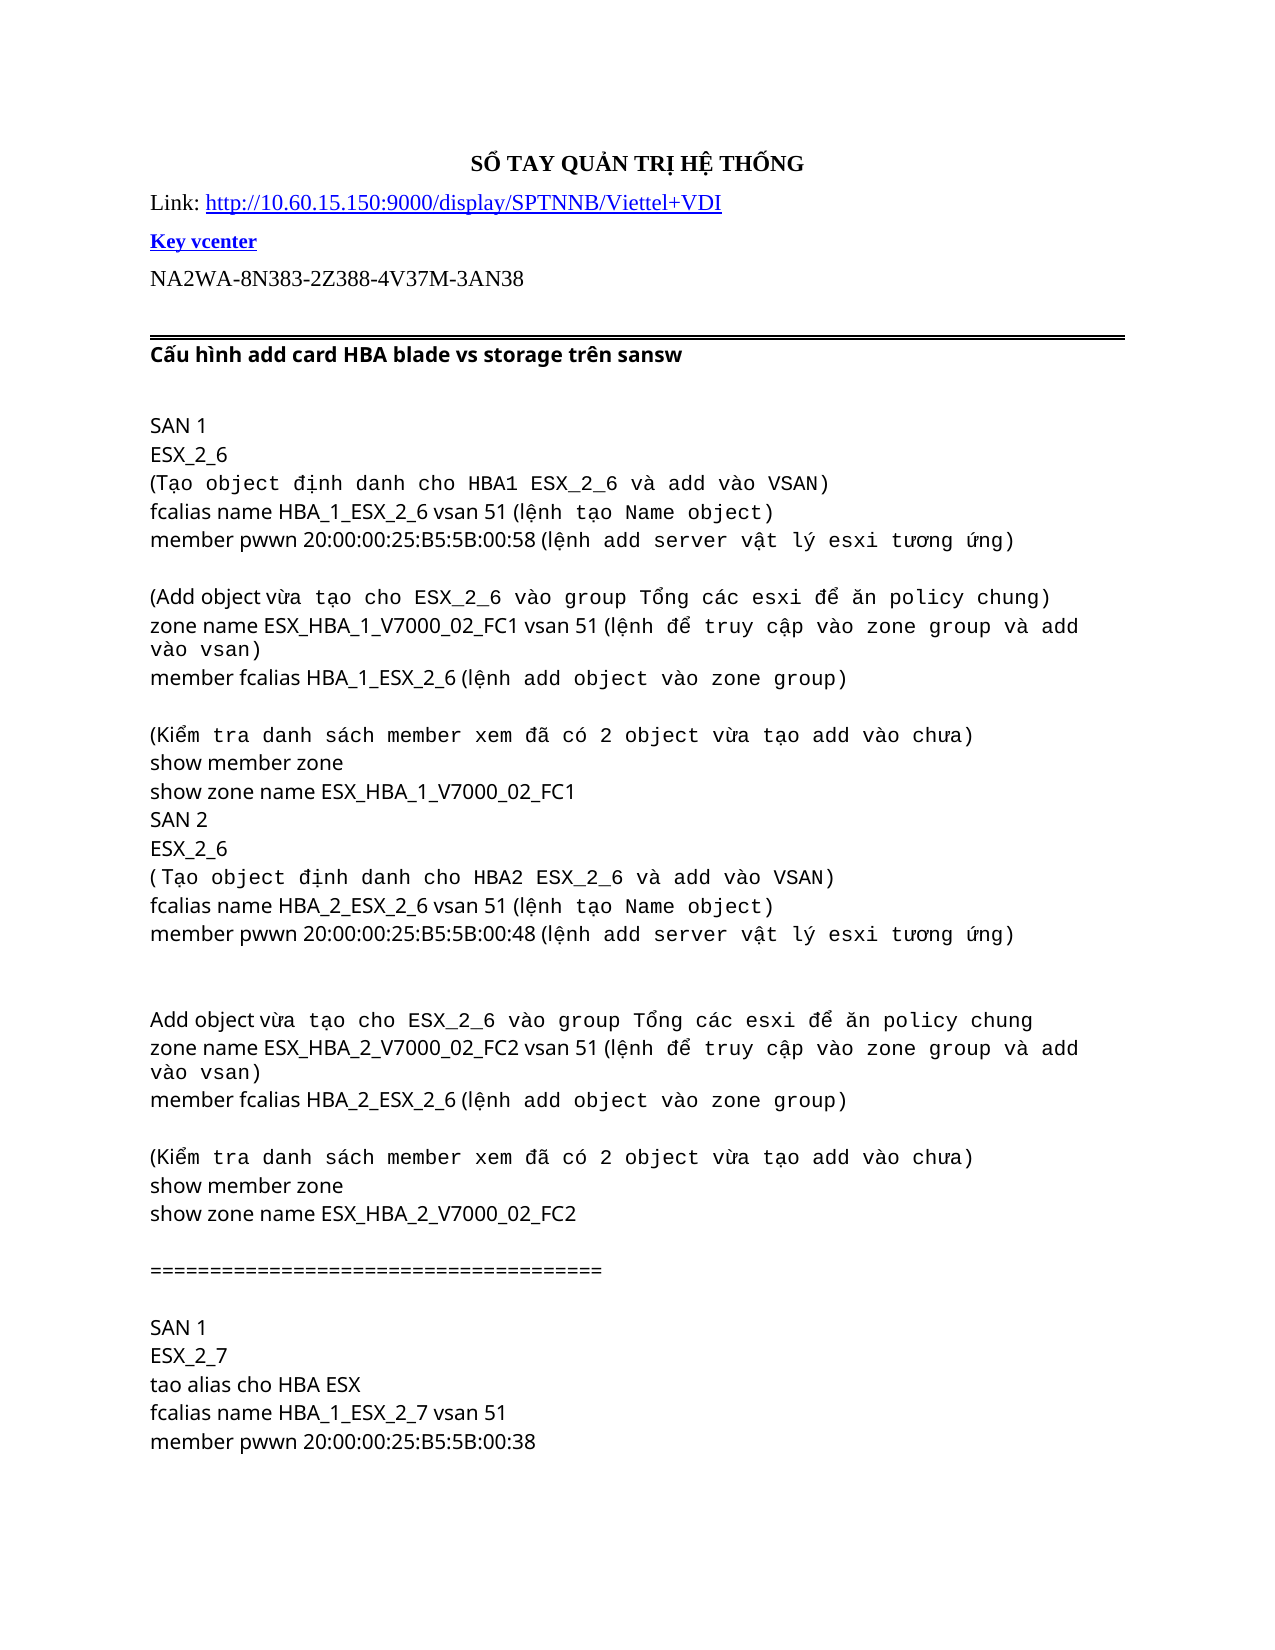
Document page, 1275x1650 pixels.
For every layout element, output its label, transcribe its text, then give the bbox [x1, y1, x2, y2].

text (Kiểm tra danh sách member xem đã có 2 object vừa tạo add vào chưa) [150, 1142, 1125, 1171]
text Link: http://10.60.15.150:9000/display/SPTNNB/Viettel+VDI [150, 189, 1125, 216]
text SAN 1 [150, 411, 1125, 440]
text show member zone [150, 1171, 1125, 1199]
subtitle Key vcenter [150, 229, 1125, 253]
text (Kiểm tra danh sách member xem đã có 2 object vừa tạo add vào chưa) [150, 720, 1125, 748]
text ESX_2_7 [150, 1342, 1125, 1370]
text member pwwn 20:00:00:25:B5:5B:00:58 (lệnh add server vật lý esxi tương ứng) [150, 525, 1125, 554]
text tao alias cho HBA ESX [150, 1370, 1125, 1398]
text member fcalias HBA_2_ESX_2_6 (lệnh add object vào zone group) [150, 1086, 1125, 1114]
text SỔ TAY QUẢN TRỊ HỆ THỐNG [150, 150, 1125, 176]
text zone name ESX_HBA_2_V7000_02_FC2 vsan 51 (lệnh để truy cập vào zone group và add vào vsan) [150, 1033, 1125, 1086]
text ESX_2_6 [150, 440, 1125, 468]
text show member zone [150, 748, 1125, 777]
text member pwwn 20:00:00:25:B5:5B:00:48 (lệnh add server vật lý esxi tương ứng) [150, 919, 1125, 948]
text ESX_2_6 [150, 834, 1125, 862]
text (Tạo object định danh cho HBA1 ESX_2_6 và add vào VSAN) [150, 468, 1125, 497]
text (Add object vừa tạo cho ESX_2_6 vào group Tổng các esxi để ăn policy chung) [150, 582, 1125, 611]
text Add object vừa tạo cho ESX_2_6 vào group Tổng các esxi để ăn policy chung [150, 1005, 1125, 1033]
text member fcalias HBA_1_ESX_2_6 (lệnh add object vào zone group) [150, 663, 1125, 692]
text fcalias name HBA_2_ESX_2_6 vsan 51 (lệnh tạo Name object) [150, 891, 1125, 919]
text ====================================== [150, 1256, 1125, 1285]
subtitle Cấu hình add card HBA blade vs storage trên sansw [150, 340, 1125, 368]
text NA2WA-8N383-2Z388-4V37M-3AN38 [150, 265, 1125, 291]
text fcalias name HBA_1_ESX_2_7 vsan 51 [150, 1398, 1125, 1427]
text show zone name ESX_HBA_1_V7000_02_FC1 [150, 777, 1125, 805]
text show zone name ESX_HBA_2_V7000_02_FC2 [150, 1199, 1125, 1228]
text ( Tạo object định danh cho HBA2 ESX_2_6 và add vào VSAN) [150, 862, 1125, 891]
text fcalias name HBA_1_ESX_2_6 vsan 51 (lệnh tạo Name object) [150, 497, 1125, 525]
text SAN 1 [150, 1313, 1125, 1342]
text zone name ESX_HBA_1_V7000_02_FC1 vsan 51 (lệnh để truy cập vào zone group và add vào vsan) [150, 611, 1125, 663]
text member pwwn 20:00:00:25:B5:5B:00:38 [150, 1427, 1125, 1455]
text SAN 2 [150, 805, 1125, 834]
